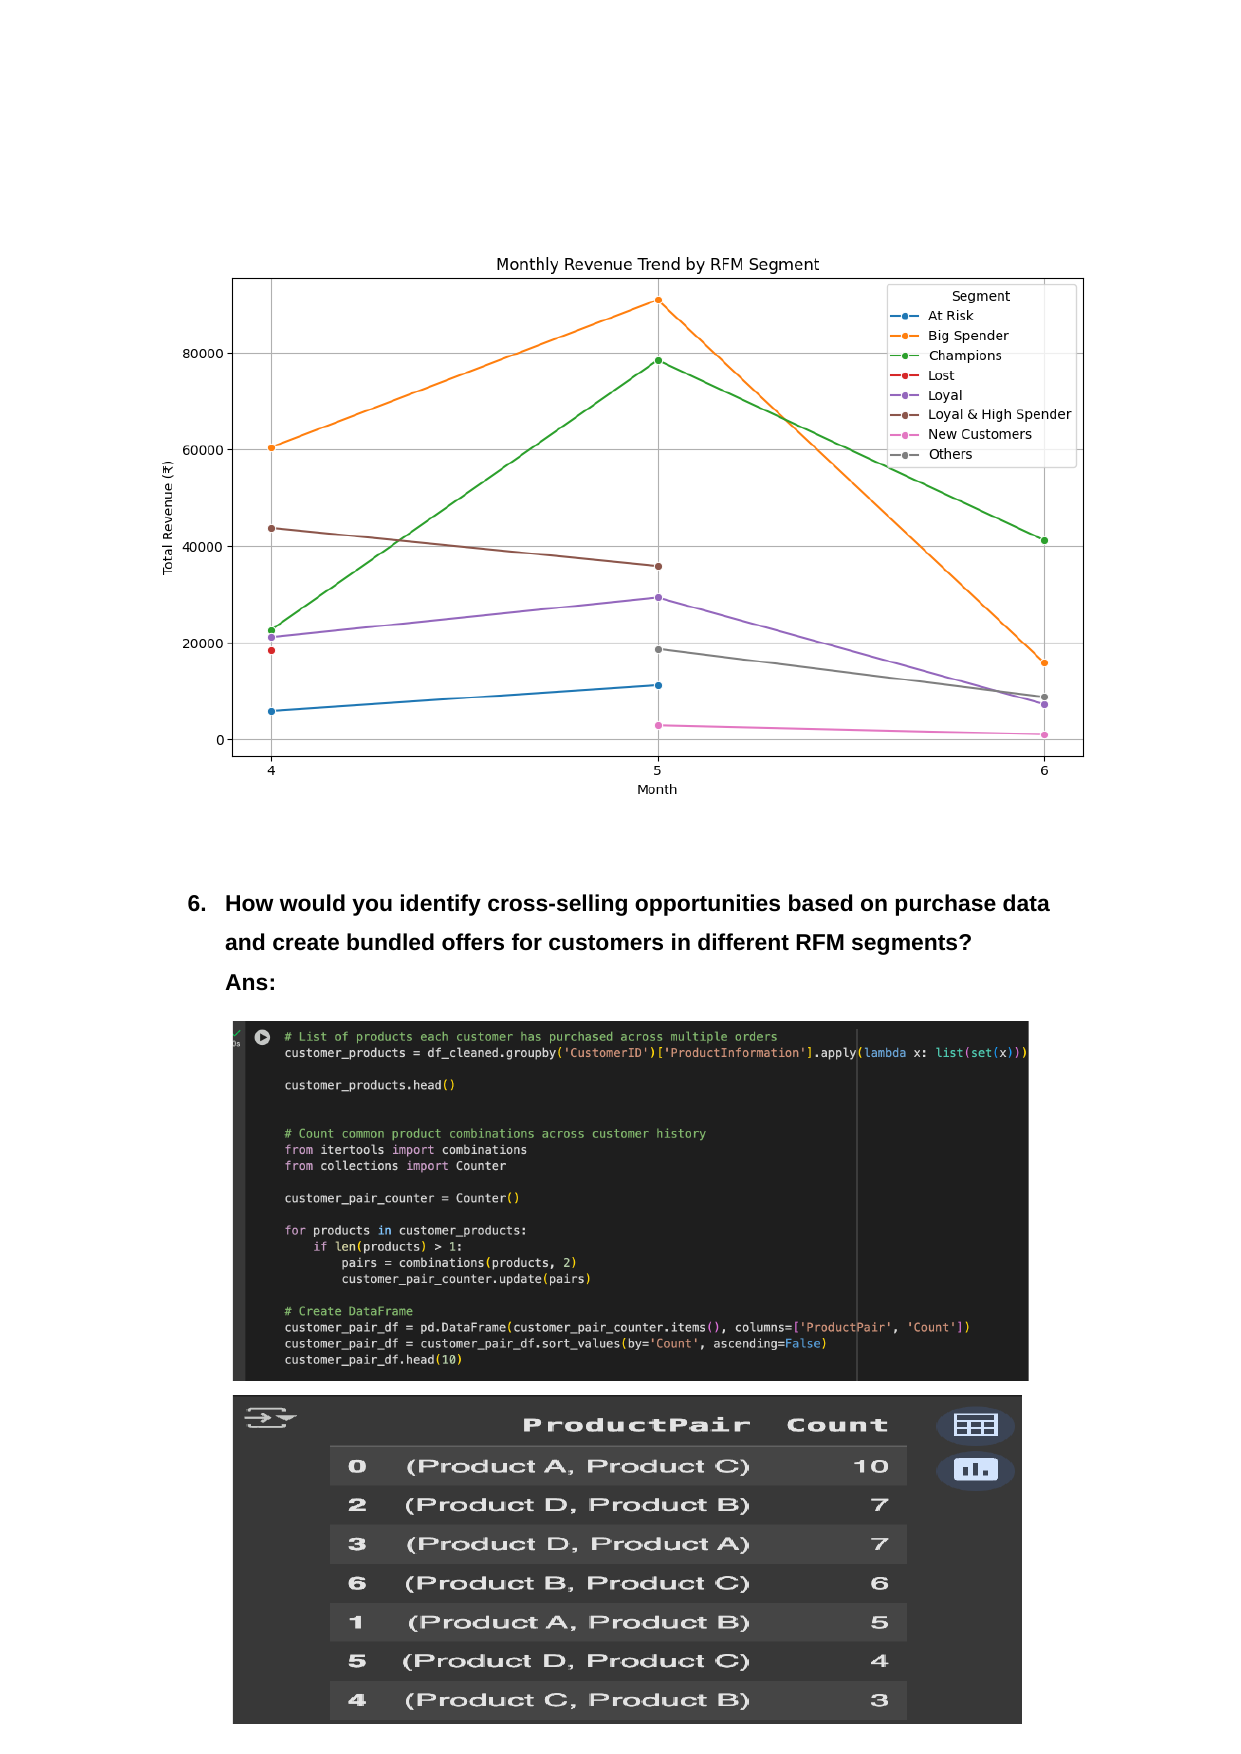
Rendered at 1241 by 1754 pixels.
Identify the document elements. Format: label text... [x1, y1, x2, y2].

text Ans: [225, 969, 1090, 995]
picture [232, 1395, 1022, 1724]
picture [232, 1021, 1029, 1381]
list How would you identify cross-selling opportunities based on purchase data and create bundled offers for customers in different RFM segments? [187, 890, 1090, 956]
picture [153, 247, 1090, 806]
